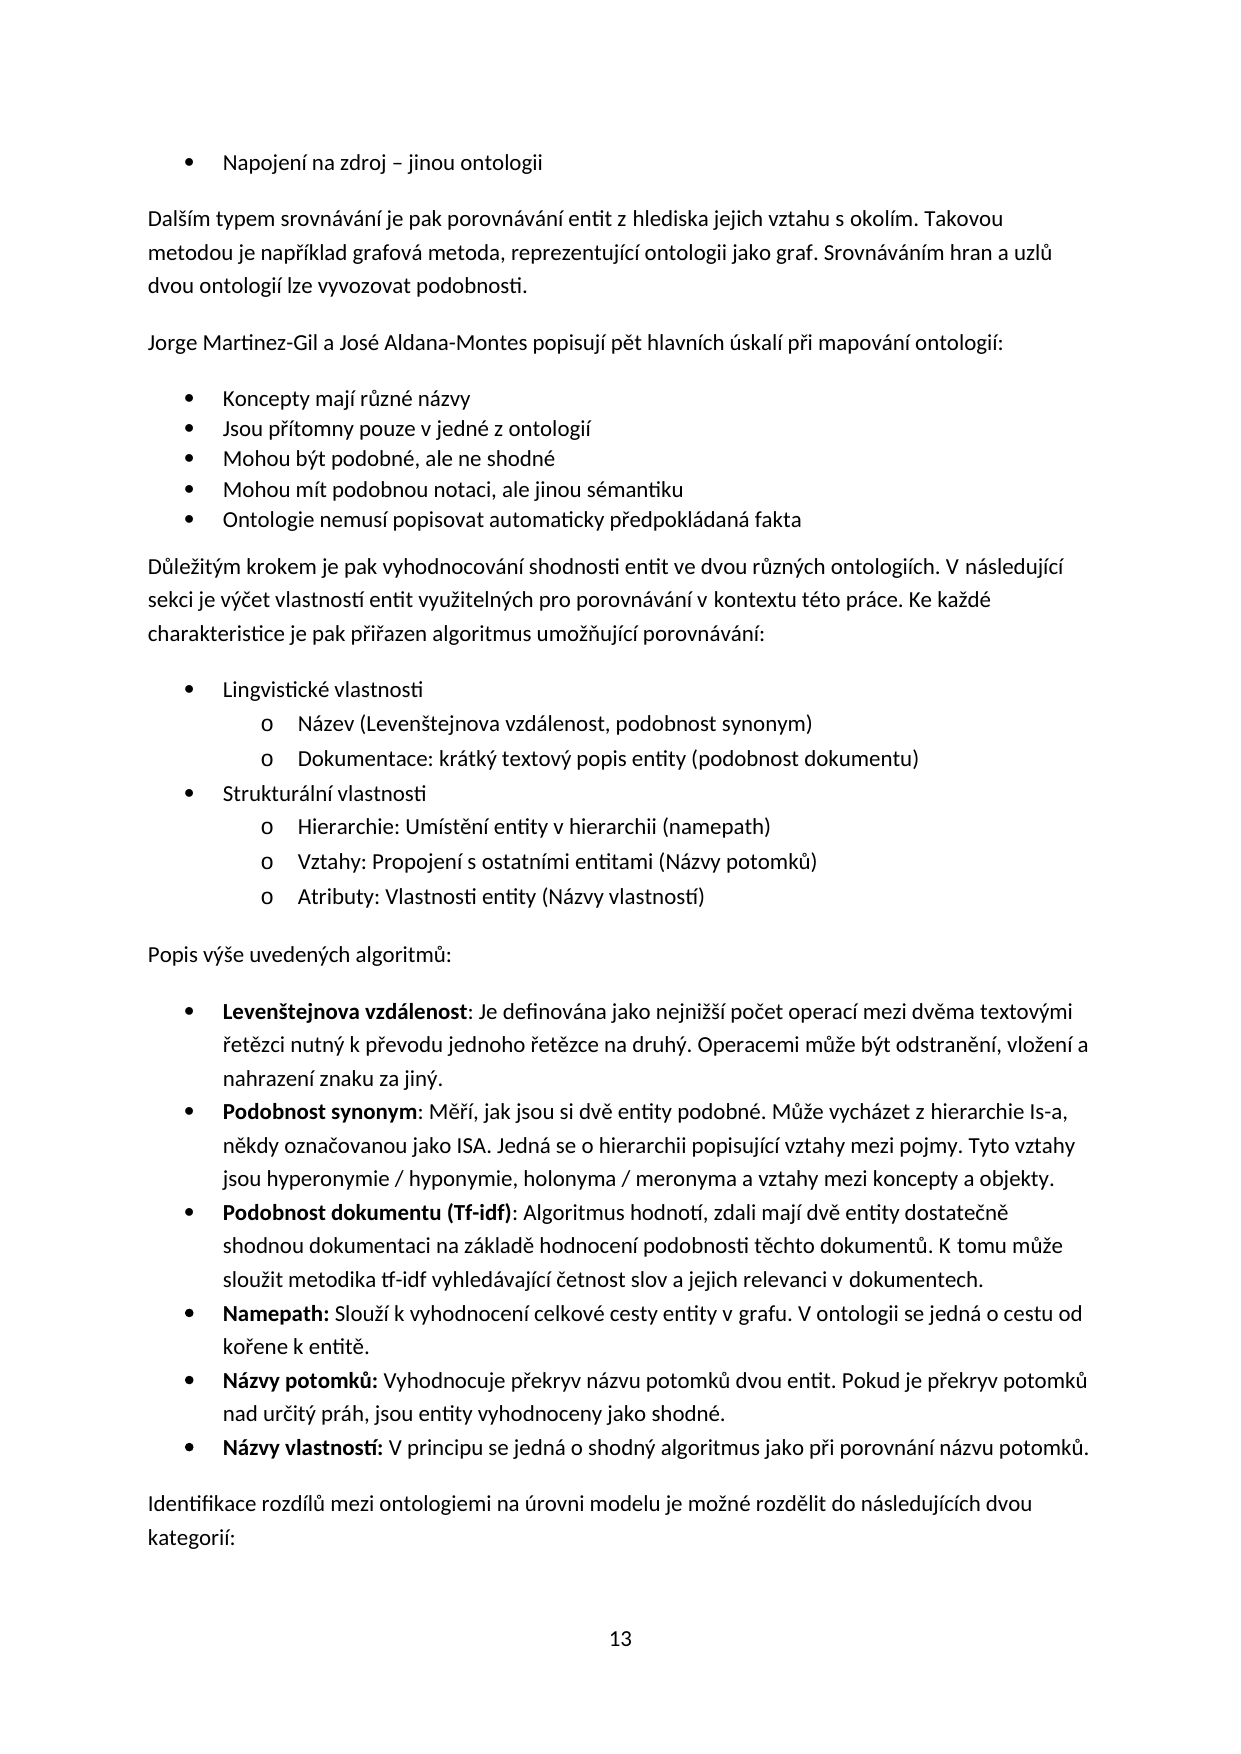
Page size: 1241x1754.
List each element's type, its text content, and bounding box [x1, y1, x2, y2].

list Jsou přítomny pouze v jedné z ontologií [185, 414, 1093, 442]
text Důležitým krokem je pak vyhodnocování shodnosti entit ve dvou různých ontologiích. V následující sekci je výčet vlastností entit využitelných pro porovnávání v kontextu této práce. Ke každé charakteristice je pak přiřazen algoritmus umožňující porovnávání: [148, 552, 1093, 647]
list Mohou být podobné, ale ne shodné [185, 444, 1093, 472]
list Vztahy: Propojení s ostatními entitami (Názvy potomků) [260, 847, 1093, 877]
list Strukturální vlastnosti [185, 779, 1093, 807]
list Atributy: Vlastnosti entity (Názvy vlastností) [260, 882, 1093, 912]
list Mohou mít podobnou notaci, ale jinou sémantiku [185, 475, 1093, 503]
list Název (Levenštejnova vzdálenost, podobnost synonym) [260, 709, 1093, 738]
text Dalším typem srovnávání je pak porovnávání entit z hlediska jejich vztahu s okolím. Takovou metodou je například grafová metoda, reprezentující ontologii jako graf. Srovnáváním hran a uzlů dvou ontologií lze vyvozovat podobnosti. [148, 204, 1093, 299]
text Jorge Martinez-Gil a José Aldana-Montes popisují pět hlavních úskalí při mapování ontologií: [148, 328, 1093, 356]
list Hierarchie: Umístění entity v hierarchii (namepath) [260, 812, 1093, 842]
list Napojení na zdroj – jinou ontologii [185, 148, 1093, 176]
text Popis výše uvedených algoritmů: [148, 940, 1093, 968]
list Dokumentace: krátký textový popis entity (podobnost dokumentu) [260, 744, 1093, 773]
list Namepath: Slouží k vyhodnocení celkové cesty entity v grafu. V ontologii se jedná o cestu od kořene k entitě. [185, 1299, 1093, 1360]
list Levenštejnova vzdálenost: Je definována jako nejnižší počet operací mezi dvěma textovými řetězci nutný k převodu jednoho řetězce na druhý. Operacemi může být odstranění, vložení a nahrazení znaku za jiný. [185, 997, 1093, 1092]
list Názvy vlastností: V principu se jedná o shodný algoritmus jako při porovnání názvu potomků. [185, 1433, 1093, 1461]
text Identifikace rozdílů mezi ontologiemi na úrovni modelu je možné rozdělit do následujících dvou kategorií: [148, 1489, 1093, 1551]
list Koncepty mají různé názvy [185, 384, 1093, 412]
list Podobnost dokumentu (Tf-idf): Algoritmus hodnotí, zdali mají dvě entity dostatečně shodnou dokumentaci na základě hodnocení podobnosti těchto dokumentů. K tomu může sloužit metodika tf-idf vyhledávající četnost slov a jejich relevanci v dokumentech. [185, 1198, 1093, 1293]
list Lingvistické vlastnosti [185, 675, 1093, 703]
list Názvy potomků: Vyhodnocuje překryv názvu potomků dvou entit. Pokud je překryv potomků nad určitý práh, jsou entity vyhodnoceny jako shodné. [185, 1366, 1093, 1427]
list Podobnost synonym: Měří, jak jsou si dvě entity podobné. Může vycházet z hierarchie Is-a, někdy označovanou jako ISA. Jedná se o hierarchii popisující vztahy mezi pojmy. Tyto vztahy jsou hyperonymie / hyponymie, holonyma / meronyma a vztahy mezi koncepty a objekty. [185, 1097, 1093, 1192]
list Ontologie nemusí popisovat automaticky předpokládaná fakta [185, 505, 1093, 533]
